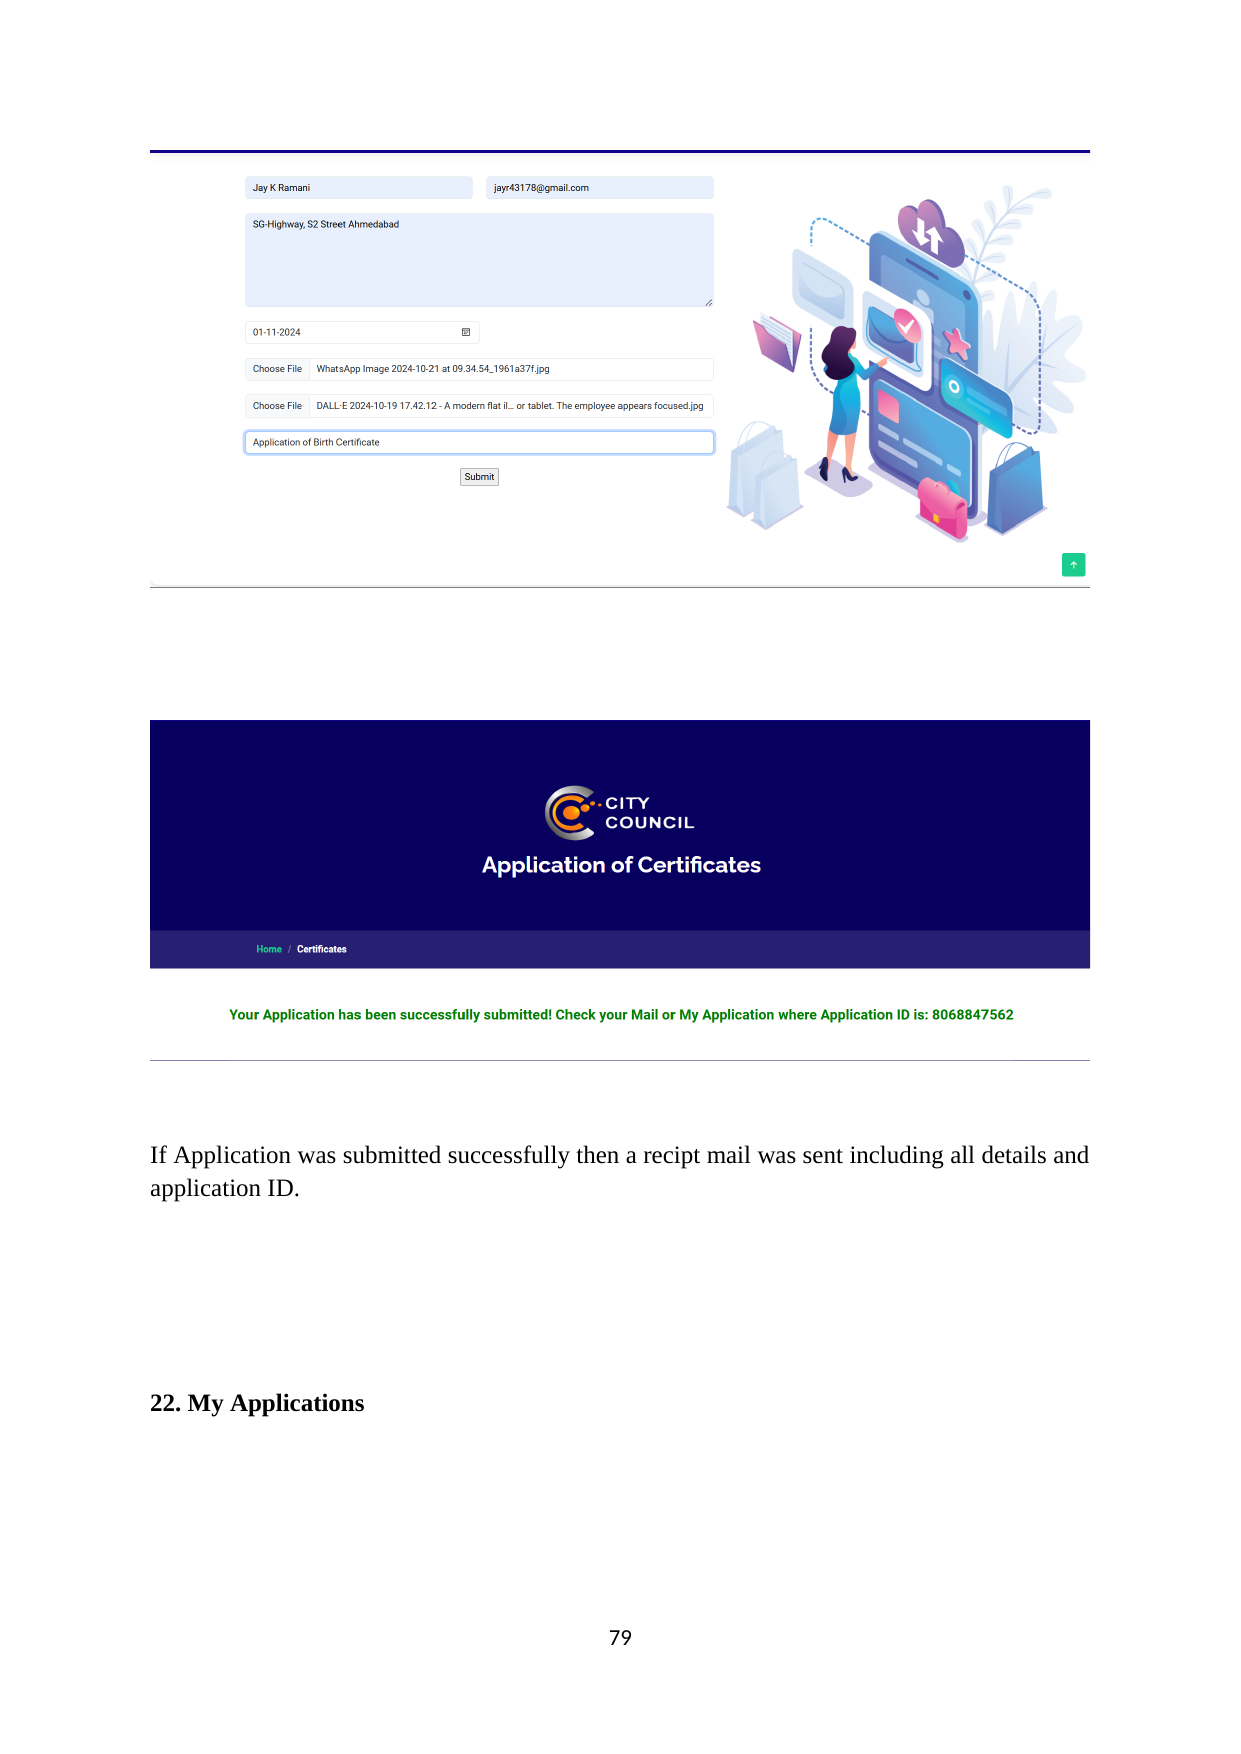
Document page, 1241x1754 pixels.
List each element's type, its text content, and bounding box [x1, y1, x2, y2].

picture [150, 720, 1091, 1061]
text 22. My Applications [150, 1388, 1090, 1417]
text If Application was submitted successfully then a recipt mail was sent including all details and application ID. [150, 1140, 1090, 1202]
picture [150, 150, 1091, 588]
